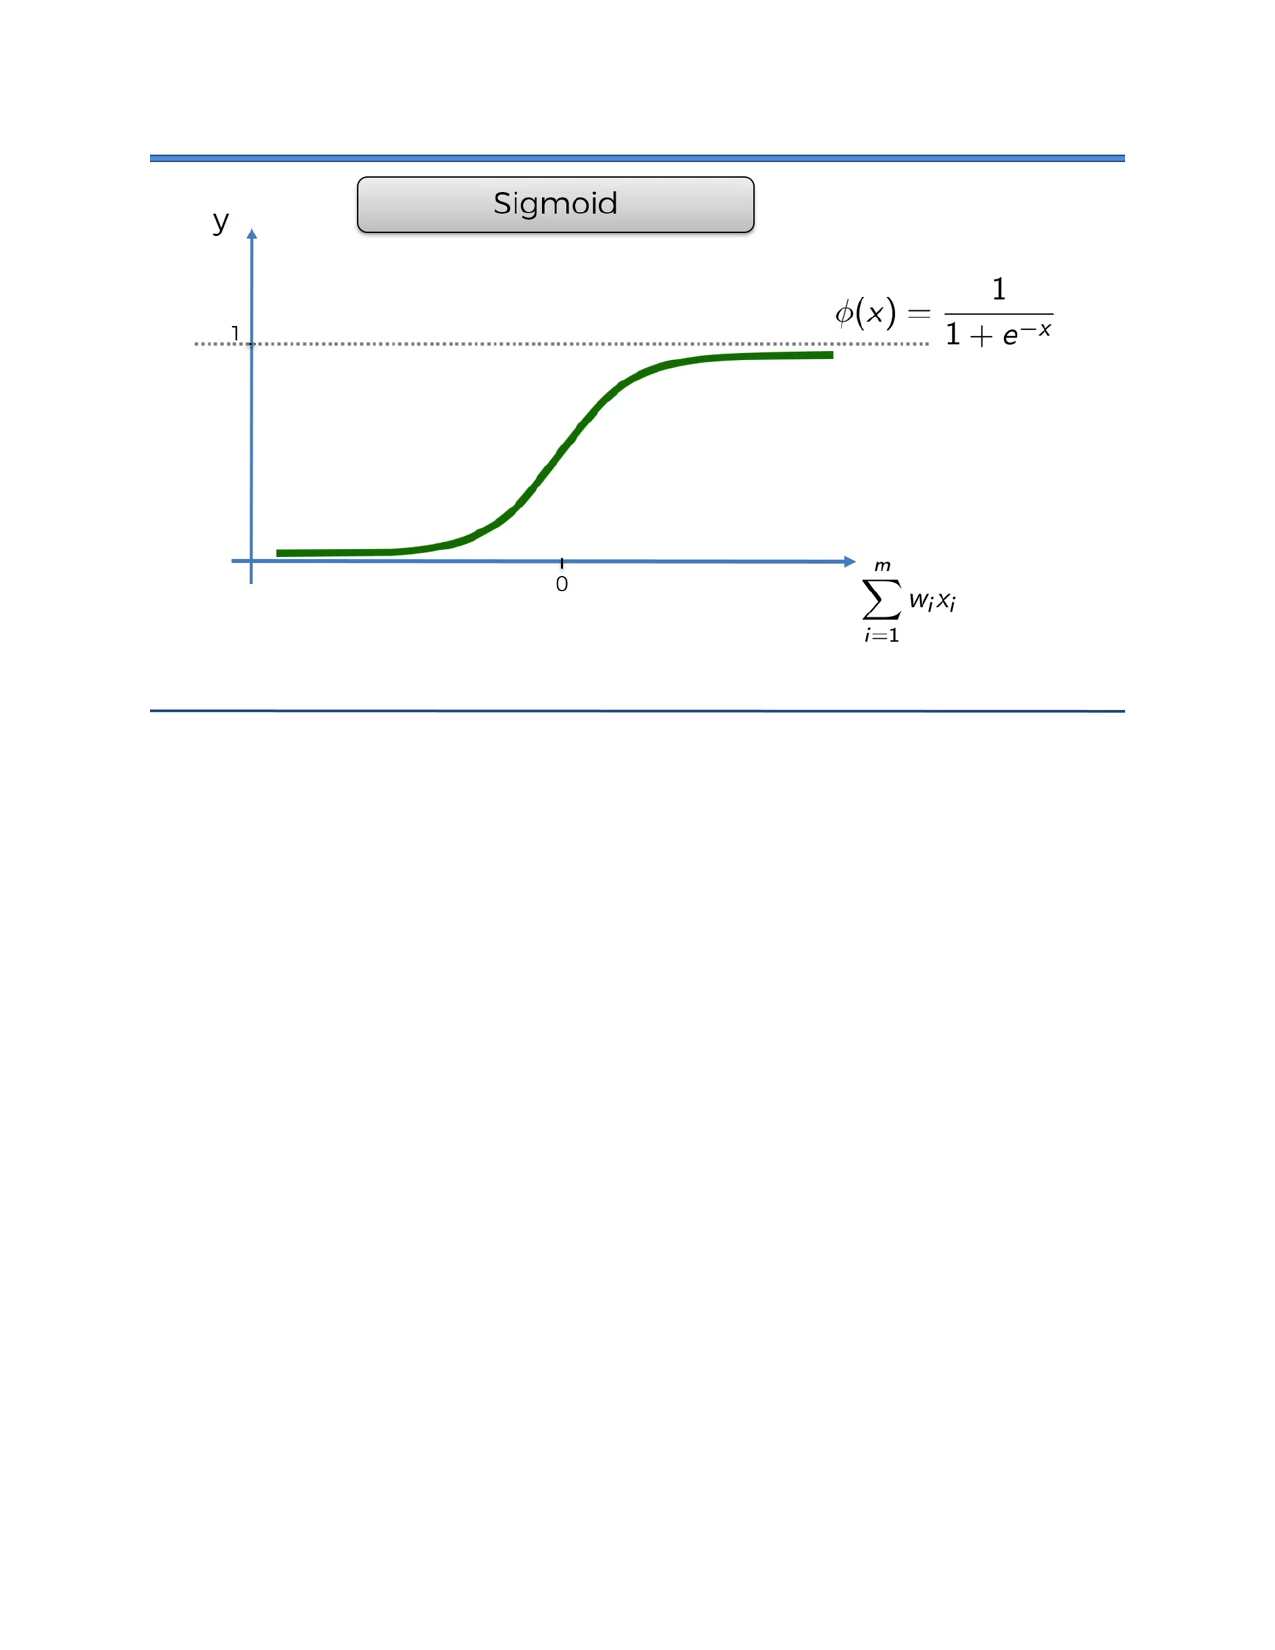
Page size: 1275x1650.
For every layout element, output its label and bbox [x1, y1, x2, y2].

picture [150, 150, 1125, 718]
